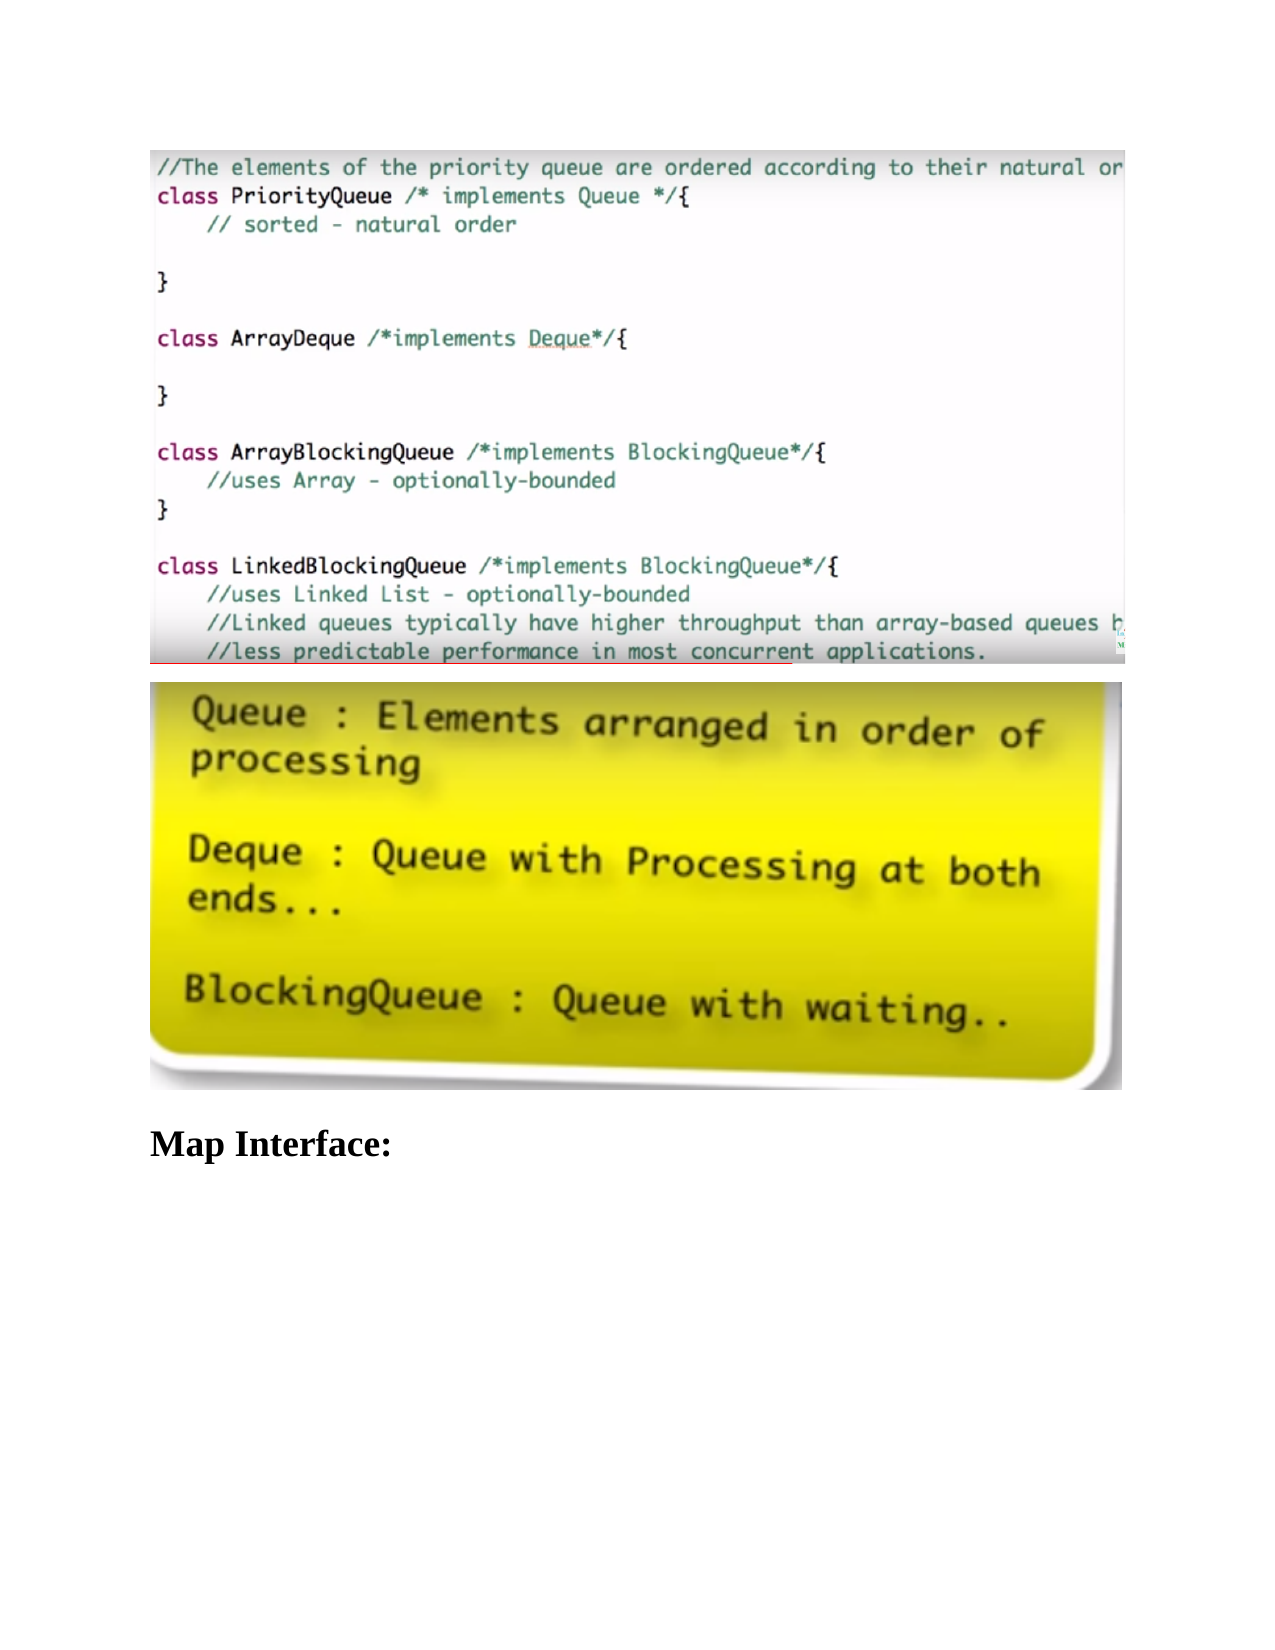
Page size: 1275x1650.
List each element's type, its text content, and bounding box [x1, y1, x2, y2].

picture [150, 150, 1125, 664]
subtitle Map Interface: [150, 1121, 1125, 1164]
picture [150, 682, 1122, 1090]
